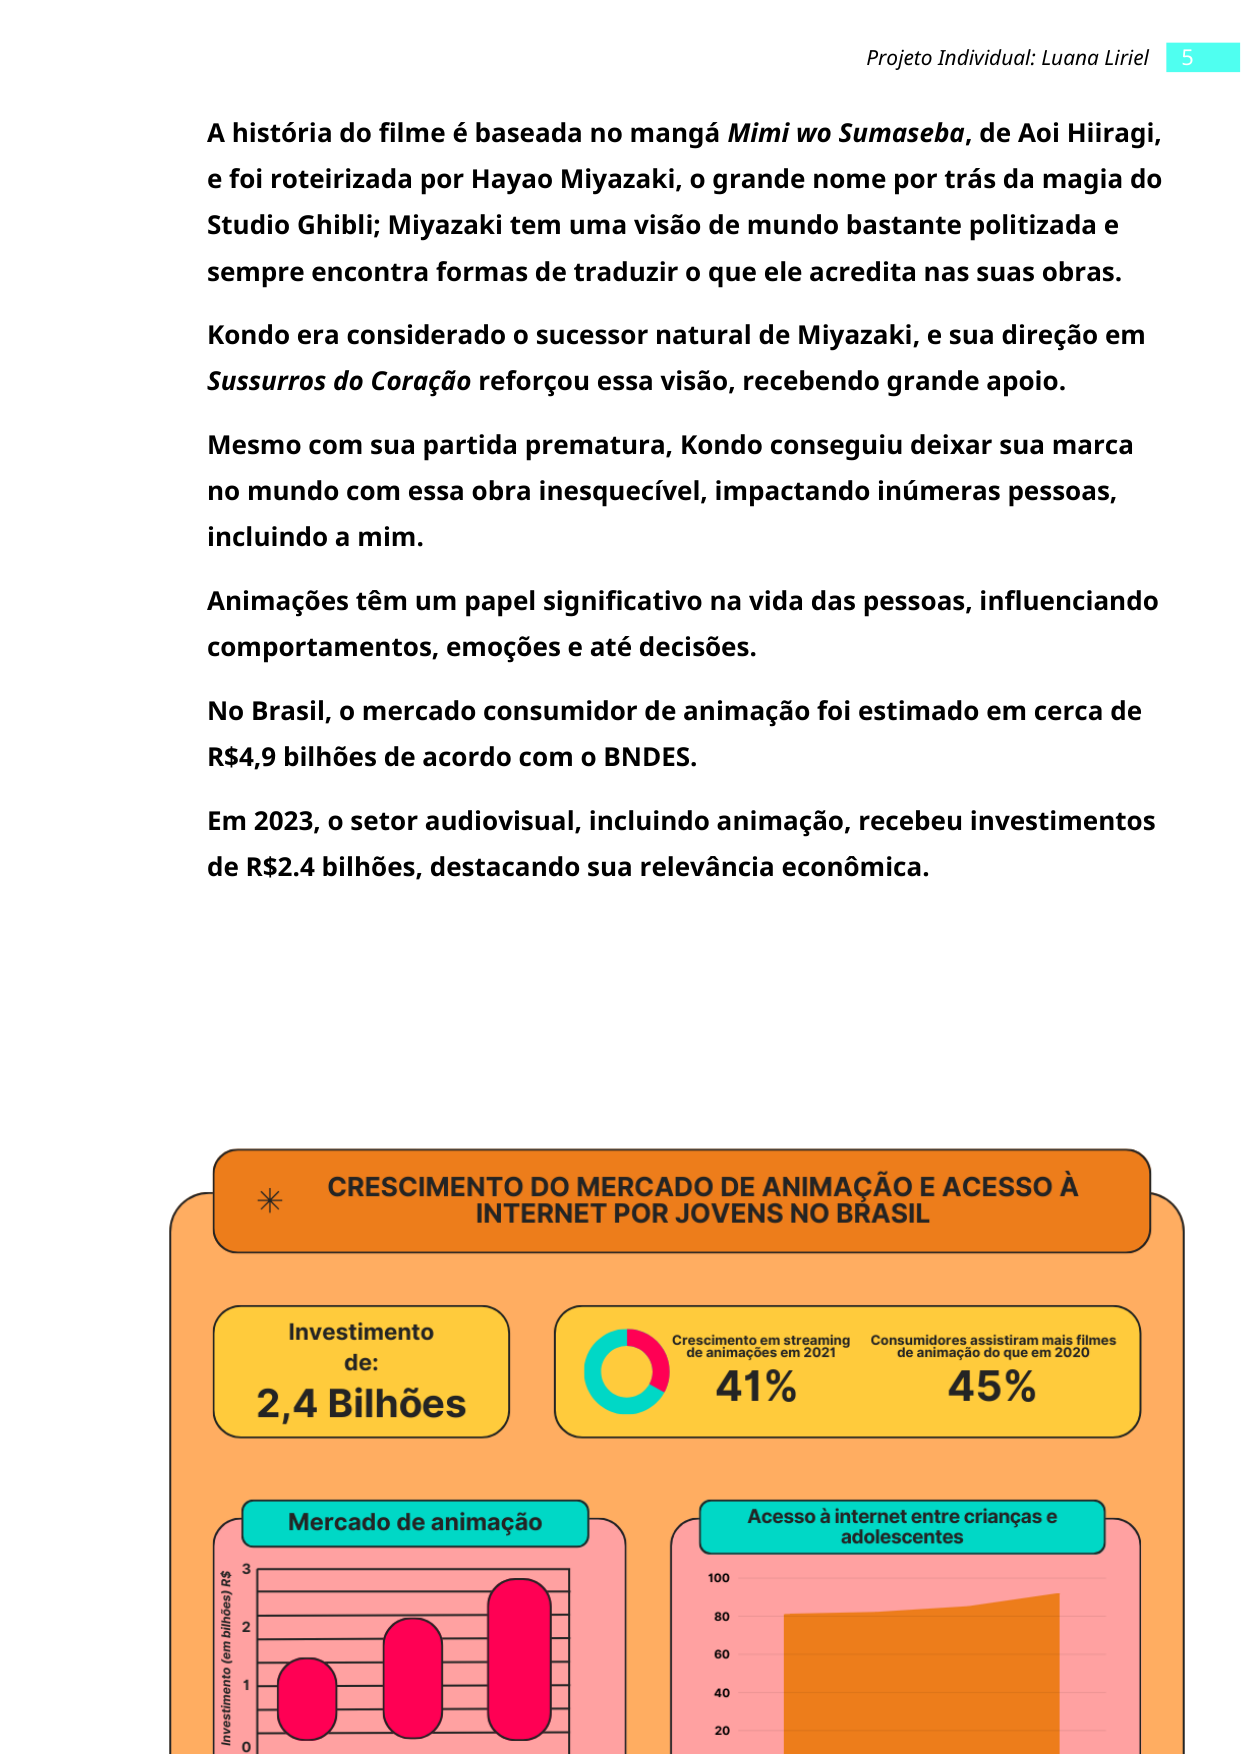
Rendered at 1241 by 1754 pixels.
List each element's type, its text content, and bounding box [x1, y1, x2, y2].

text A história do filme é baseada no mangá Mimi wo Sumaseba, de Aoi Hiiragi, e foi roteirizada por Hayao Miyazaki, o grande nome por trás da magia do Studio Ghibli; Miyazaki tem uma visão de mundo bastante politizada e sempre encontra formas de traduzir o que ele acredita nas suas obras. [207, 115, 1166, 289]
text Mesmo com sua partida prematura, Kondo conseguiu deixar sua marca no mundo com essa obra inesquecível, impactando inúmeras pessoas, incluindo a mim. [207, 427, 1166, 554]
text Kondo era considerado o sucessor natural de Miyazaki, e sua direção em Sussurros do Coração reforçou essa visão, recebendo grande apoio. [207, 317, 1166, 398]
text Em 2023, o setor audiovisual, incluindo animação, recebeu investimentos de R$2.4 bilhões, destacando sua relevância econômica. [207, 803, 1166, 884]
text Animações têm um papel significativo na vida das pessoas, influenciando comportamentos, emoções e até decisões. [207, 583, 1166, 664]
picture [156, 1129, 1198, 1754]
text No Brasil, o mercado consumidor de animação foi estimado em cerca de R$4,9 bilhões de acordo com o BNDES. [207, 693, 1166, 774]
